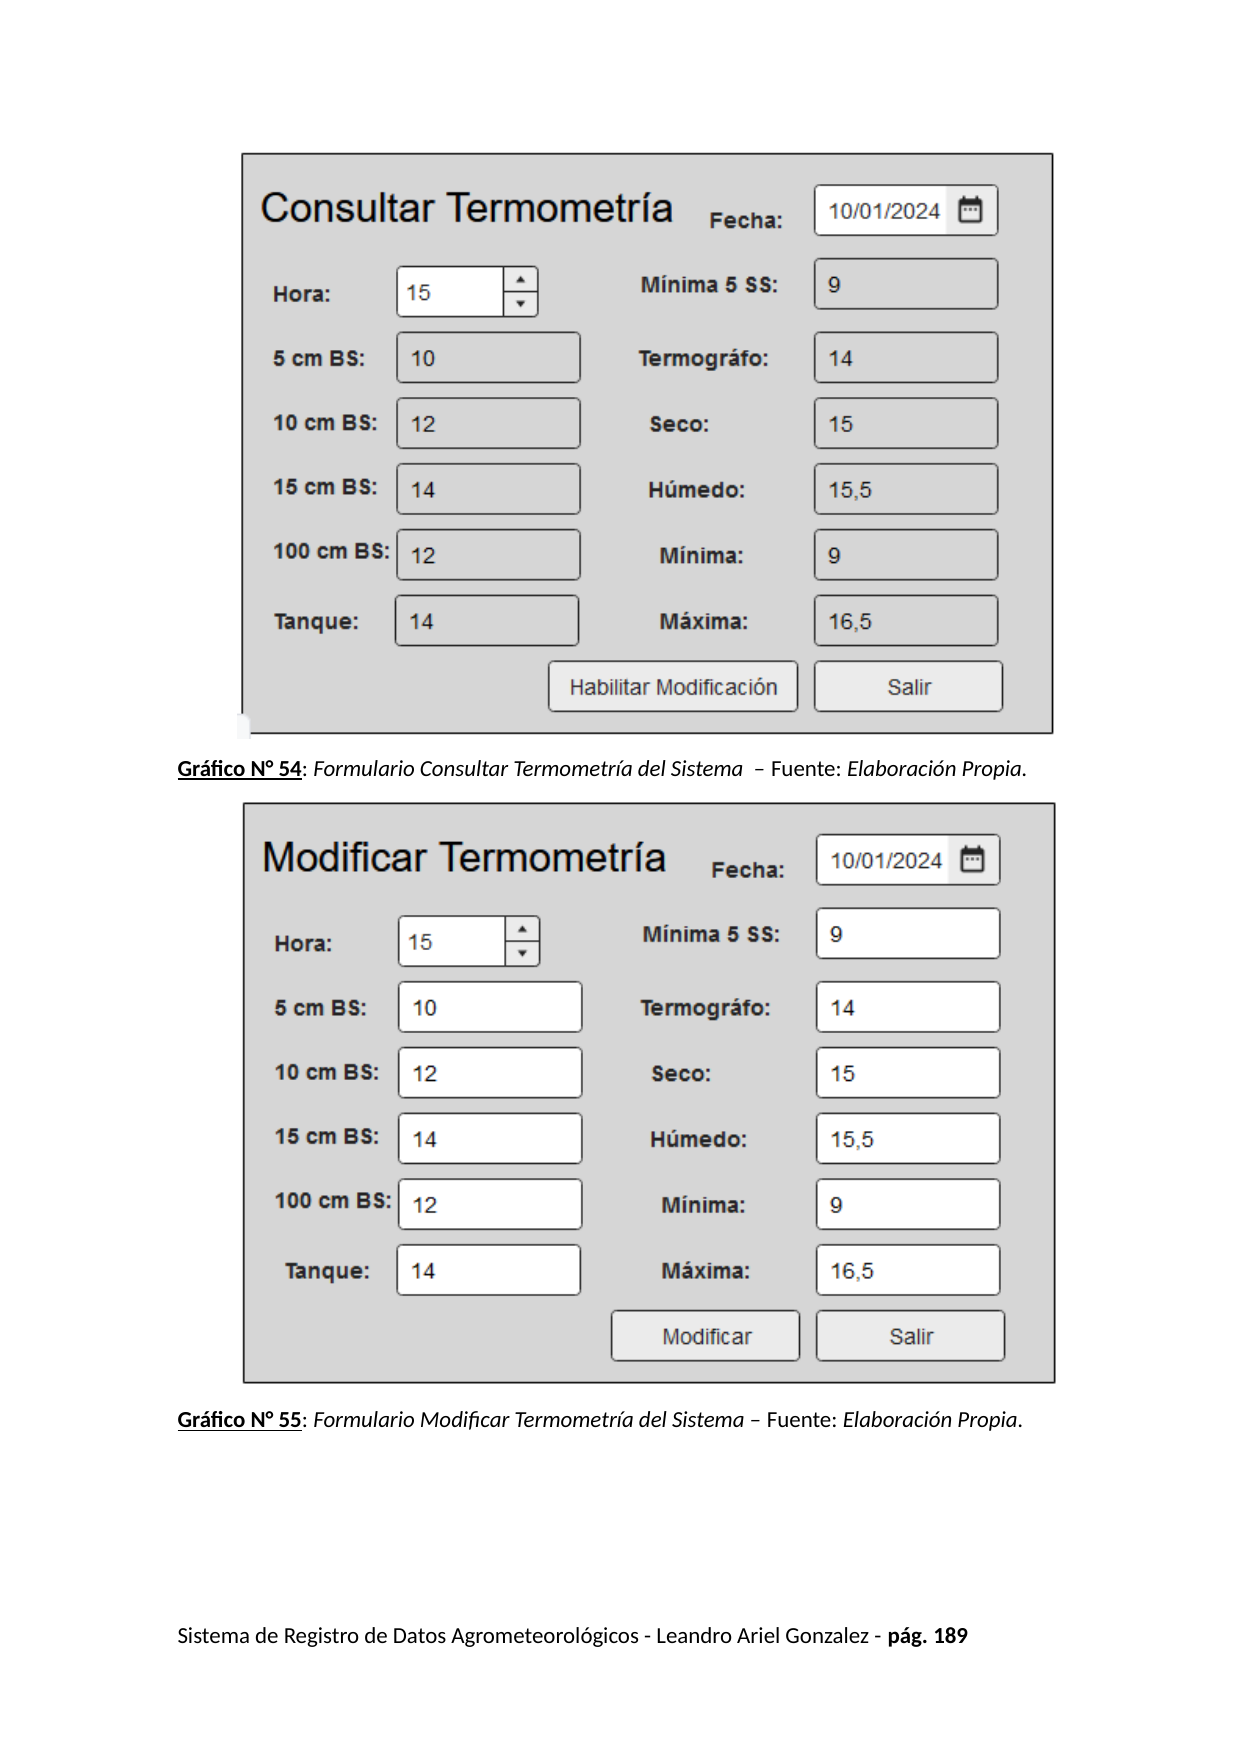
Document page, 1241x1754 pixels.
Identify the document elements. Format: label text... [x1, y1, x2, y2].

picture [237, 147, 1063, 739]
picture [237, 796, 1062, 1390]
text Gráfico N° 55: Formulario Modificar Termometría del Sistema – Fuente: Elaboración Propia. [177, 1406, 1122, 1433]
text Gráfico N° 54: Formulario Consultar Termometría del Sistema – Fuente: Elaboración Propia. [177, 754, 1122, 782]
